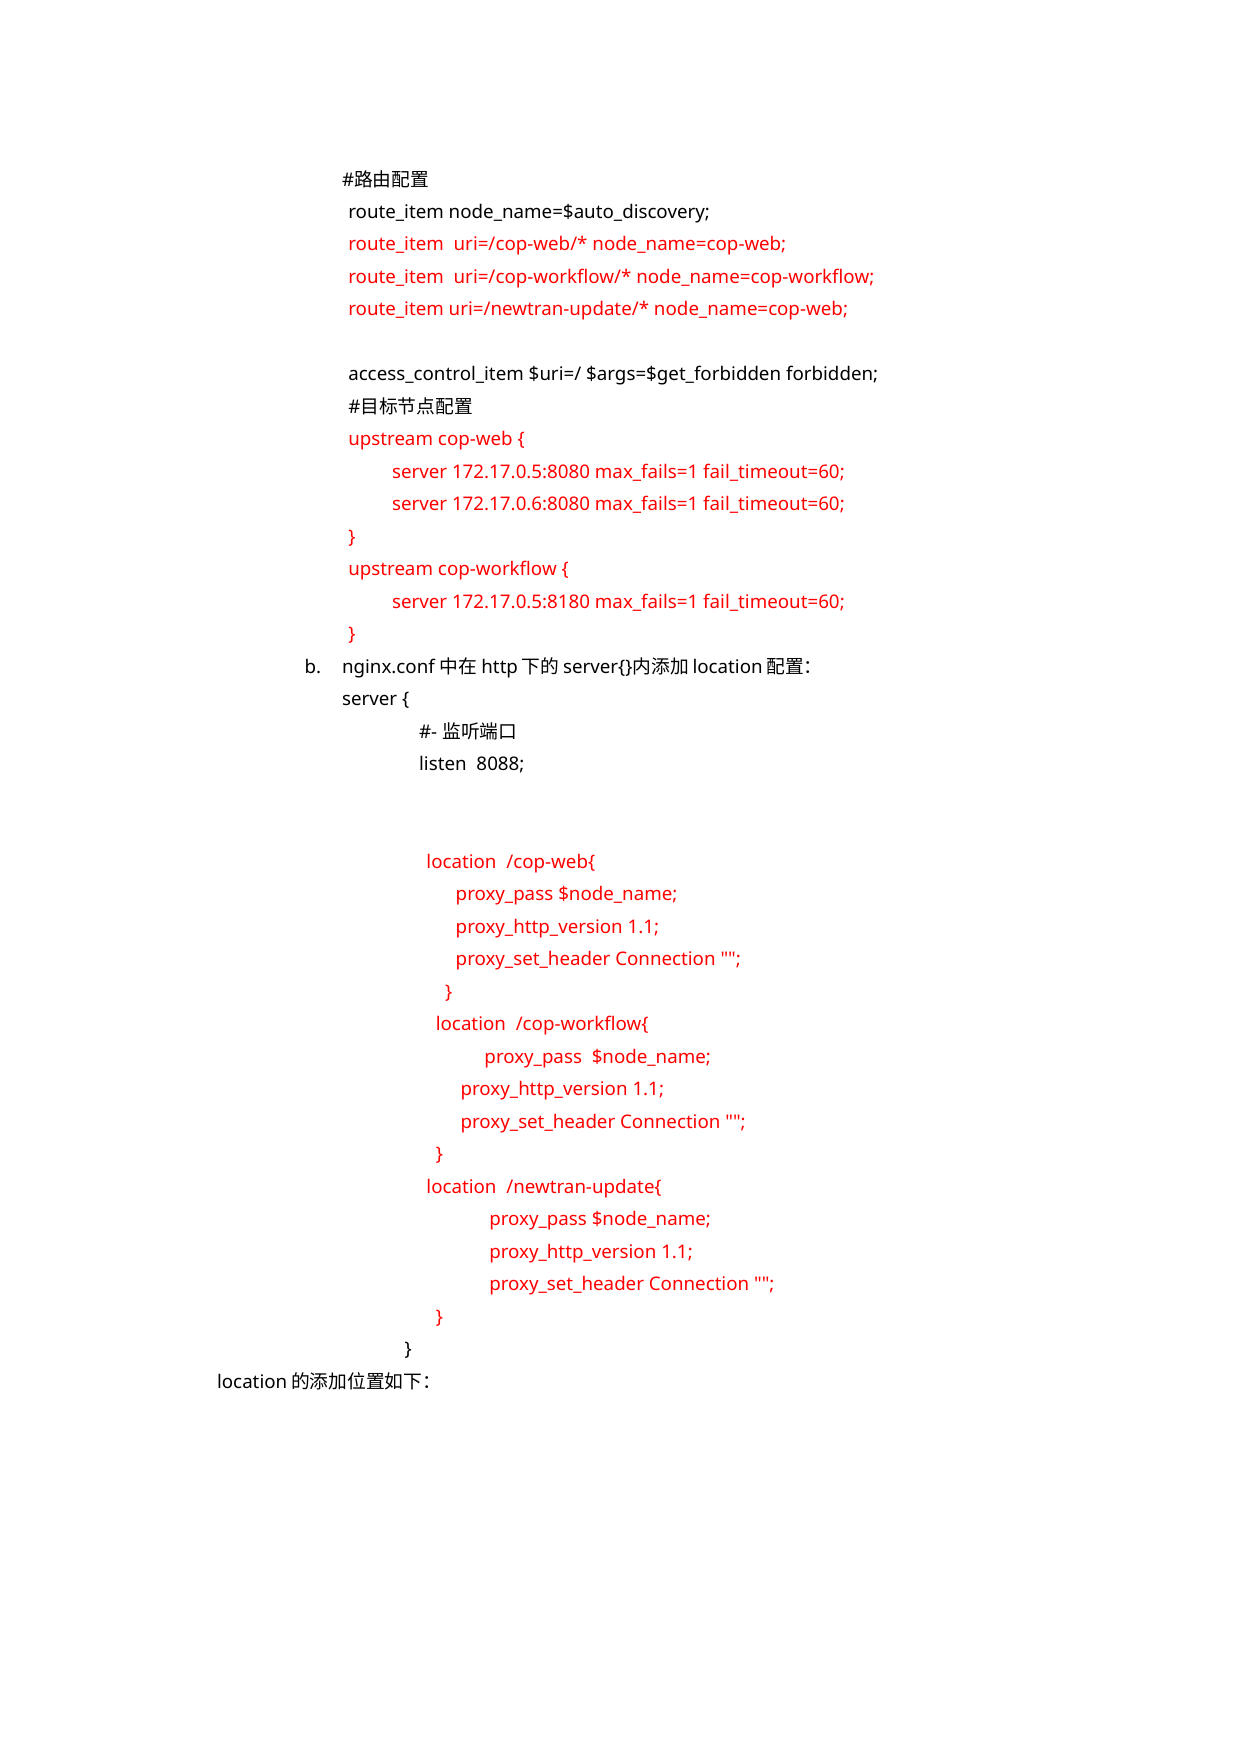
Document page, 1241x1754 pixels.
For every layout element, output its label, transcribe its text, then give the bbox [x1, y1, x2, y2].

text upstream cop-workflow { [304, 552, 1053, 584]
text } [426, 1299, 1053, 1332]
text #- 监听端口 [404, 714, 1053, 747]
text } [304, 519, 1053, 552]
text route_item uri=/cop-web/* node_name=cop-web; [304, 227, 1053, 259]
text } [348, 1332, 1053, 1364]
text proxy_http_version 1.1; [426, 909, 1053, 942]
list nginx.conf 中在 http下的server{}内添加location配置： [304, 649, 1053, 682]
text proxy_pass $node_name; [426, 1039, 1053, 1072]
text server 172.17.0.6:8080 max_fails=1 fail_timeout=60; [392, 487, 1053, 519]
text server 172.17.0.5:8080 max_fails=1 fail_timeout=60; [392, 454, 1053, 487]
text access_control_item $uri=/ $args=$get_forbidden forbidden; [304, 357, 1053, 389]
text proxy_pass $node_name; [426, 877, 1053, 909]
text proxy_set_header Connection ""; [426, 942, 1053, 974]
text } [323, 617, 1053, 649]
text proxy_set_header Connection ""; [426, 1267, 1053, 1299]
text proxy_pass $node_name; [426, 1202, 1053, 1234]
text server 172.17.0.5:8180 max_fails=1 fail_timeout=60; [392, 584, 1053, 617]
text #路由配置 [298, 162, 1053, 194]
text listen 8088; [404, 747, 1053, 779]
text location的添加位置如下： [217, 1364, 1053, 1397]
text route_item uri=/cop-workflow/* node_name=cop-workflow; [217, 259, 1053, 292]
text server { [298, 682, 1053, 714]
text upstream cop-web { [304, 422, 1053, 454]
text } [426, 974, 1053, 1007]
text proxy_set_header Connection ""; [426, 1104, 1053, 1137]
text location /newtran-update{ [426, 1169, 1053, 1202]
text } [426, 1137, 1053, 1169]
text route_item uri=/newtran-update/* node_name=cop-web; [217, 292, 1053, 324]
text location /cop-web{ [382, 844, 1053, 877]
text proxy_http_version 1.1; [426, 1234, 1053, 1267]
text location /cop-workflow{ [426, 1007, 1053, 1039]
text route_item node_name=$auto_discovery; [304, 194, 1053, 227]
text #目标节点配置 [304, 389, 1053, 422]
text proxy_http_version 1.1; [426, 1072, 1053, 1104]
